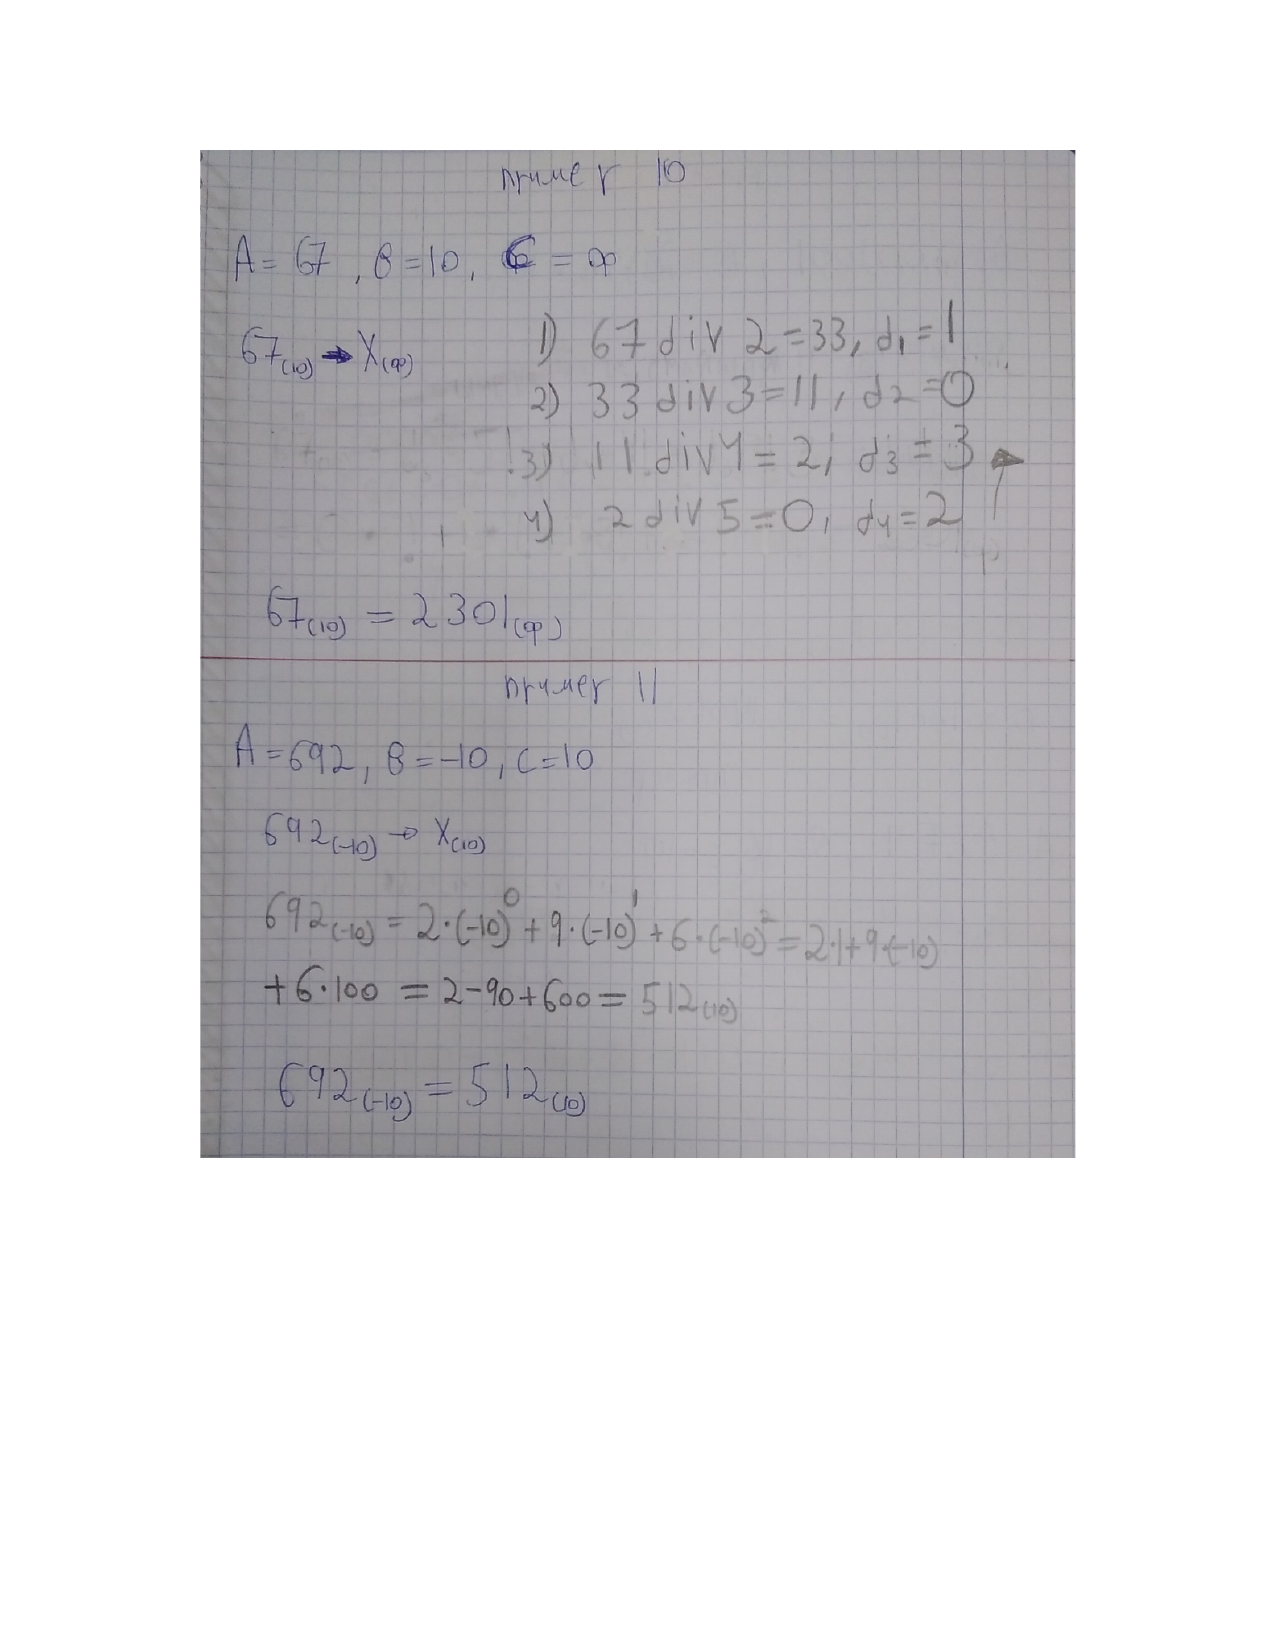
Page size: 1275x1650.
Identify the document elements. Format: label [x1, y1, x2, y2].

picture [200, 151, 1076, 1158]
